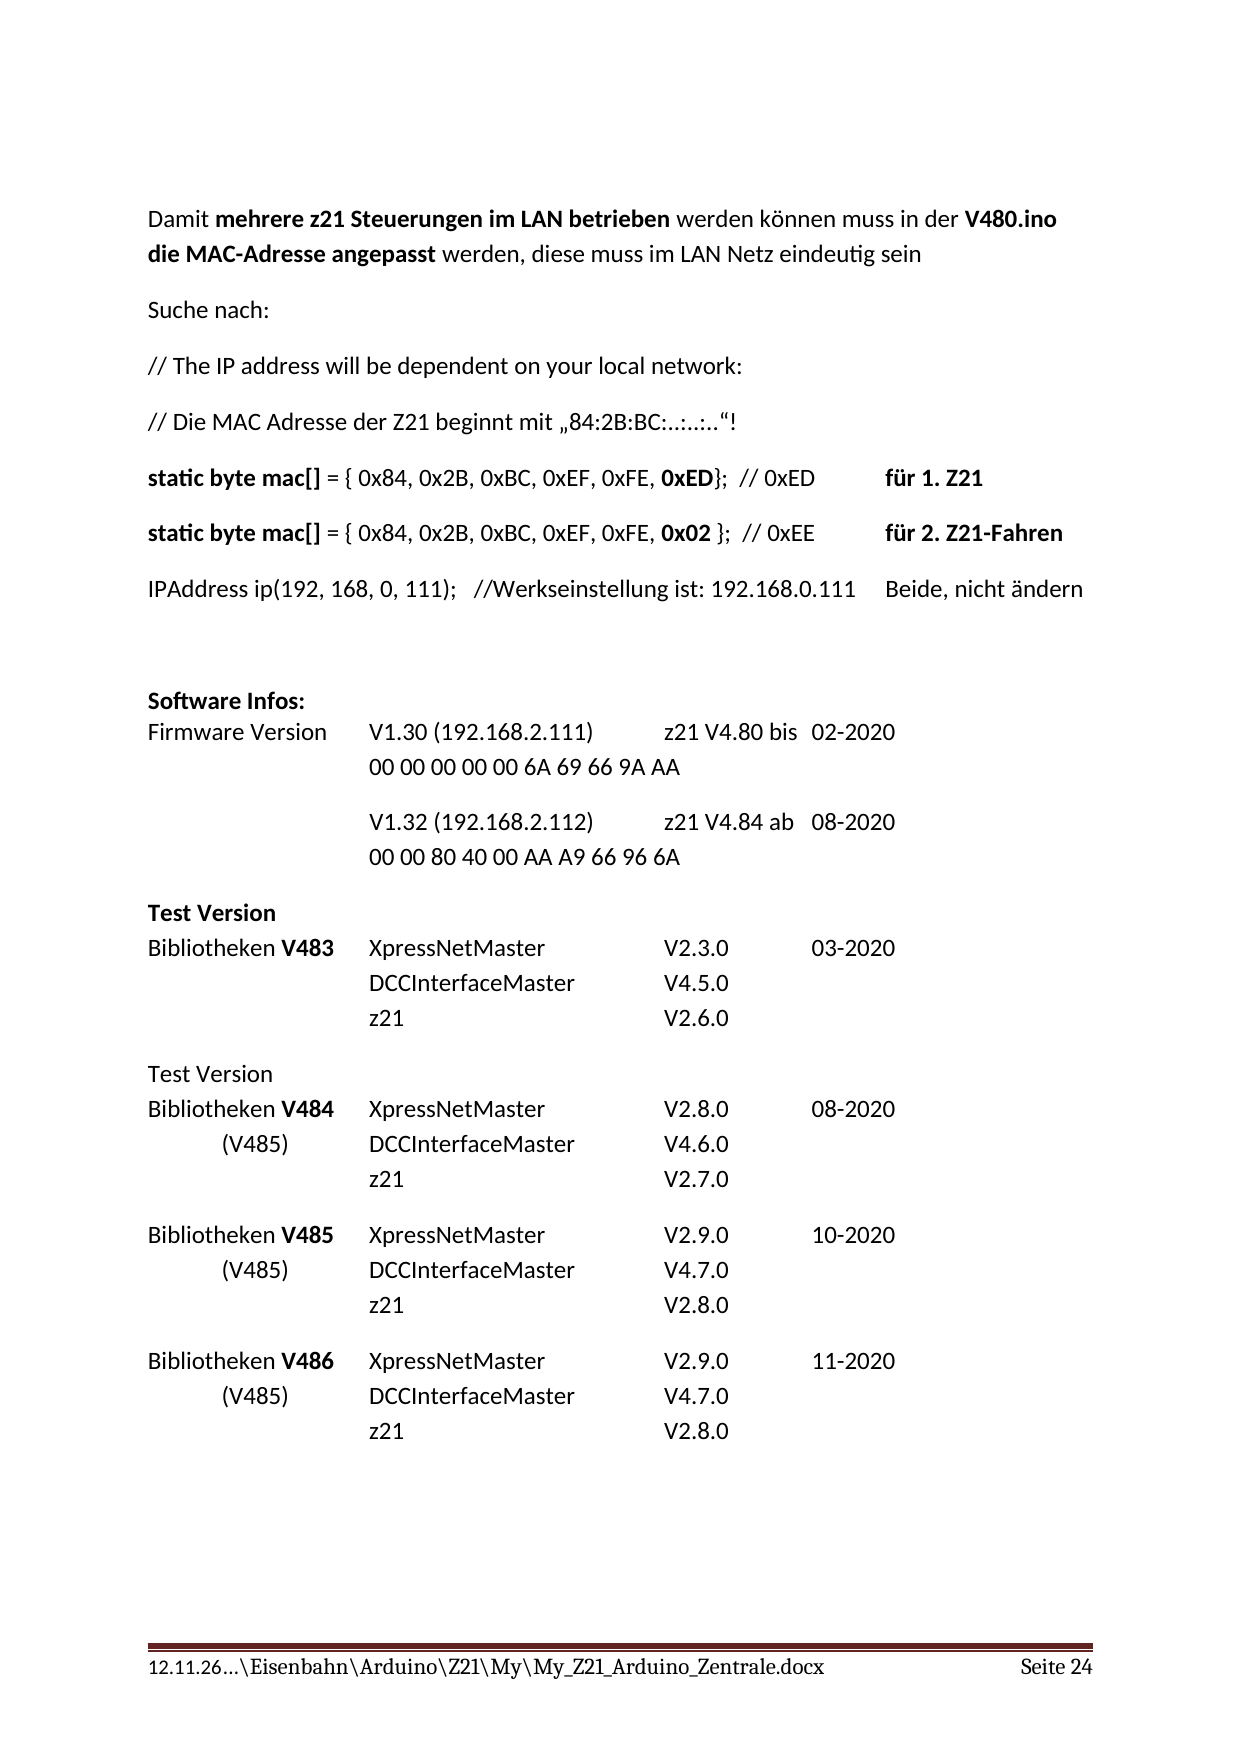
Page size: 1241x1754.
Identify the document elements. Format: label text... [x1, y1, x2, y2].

text V1.32 (192.168.2.112) z21 V4.84 ab 08-2020 00 00 80 40 00 AA A9 66 96 6A [369, 806, 1093, 872]
text // Die MAC Adresse der Z21 beginnt mit „84:2B:BC:..:..:..“! [148, 406, 1093, 436]
text Suche nach: [148, 294, 1093, 325]
text Software Infos: [148, 685, 1093, 716]
text static byte mac[] = { 0x84, 0x2B, 0xBC, 0xEF, 0xFE, 0xED}; // 0xED für 1. Z21 [148, 462, 1093, 492]
text Damit mehrere z21 Steuerungen im LAN betrieben werden können muss in der V480.ino die MAC-Adresse angepasst werden, diese muss im LAN Netz eindeutig sein [148, 203, 1093, 269]
text Test Version Bibliotheken V483 XpressNetMaster V2.3.0 03-2020 DCCInterfaceMaster V4.5.0 z21 V2.6.0 [148, 897, 1093, 1033]
text Firmware Version V1.30 (192.168.2.111) z21 V4.80 bis 02-2020 00 00 00 00 00 6A 69 66 9A AA [148, 716, 1093, 781]
text IPAddress ip(192, 168, 0, 111); //Werkseinstellung ist: 192.168.0.111 Beide, nicht ändern [148, 573, 1093, 604]
text // The IP address will be dependent on your local network: [148, 350, 1093, 381]
text Bibliotheken V486 XpressNetMaster V2.9.0 11-2020 (V485) DCCInterfaceMaster V4.7.0 z21 V2.8.0 [148, 1345, 1093, 1445]
text Bibliotheken V485 XpressNetMaster V2.9.0 10-2020 (V485) DCCInterfaceMaster V4.7.0 z21 V2.8.0 [148, 1219, 1093, 1319]
text static byte mac[] = { 0x84, 0x2B, 0xBC, 0xEF, 0xFE, 0x02 }; // 0xEE für 2. Z21-Fahren [148, 518, 1093, 548]
text Test Version Bibliotheken V484 XpressNetMaster V2.8.0 08-2020 (V485) DCCInterfaceMaster V4.6.0 z21 V2.7.0 [148, 1058, 1093, 1194]
